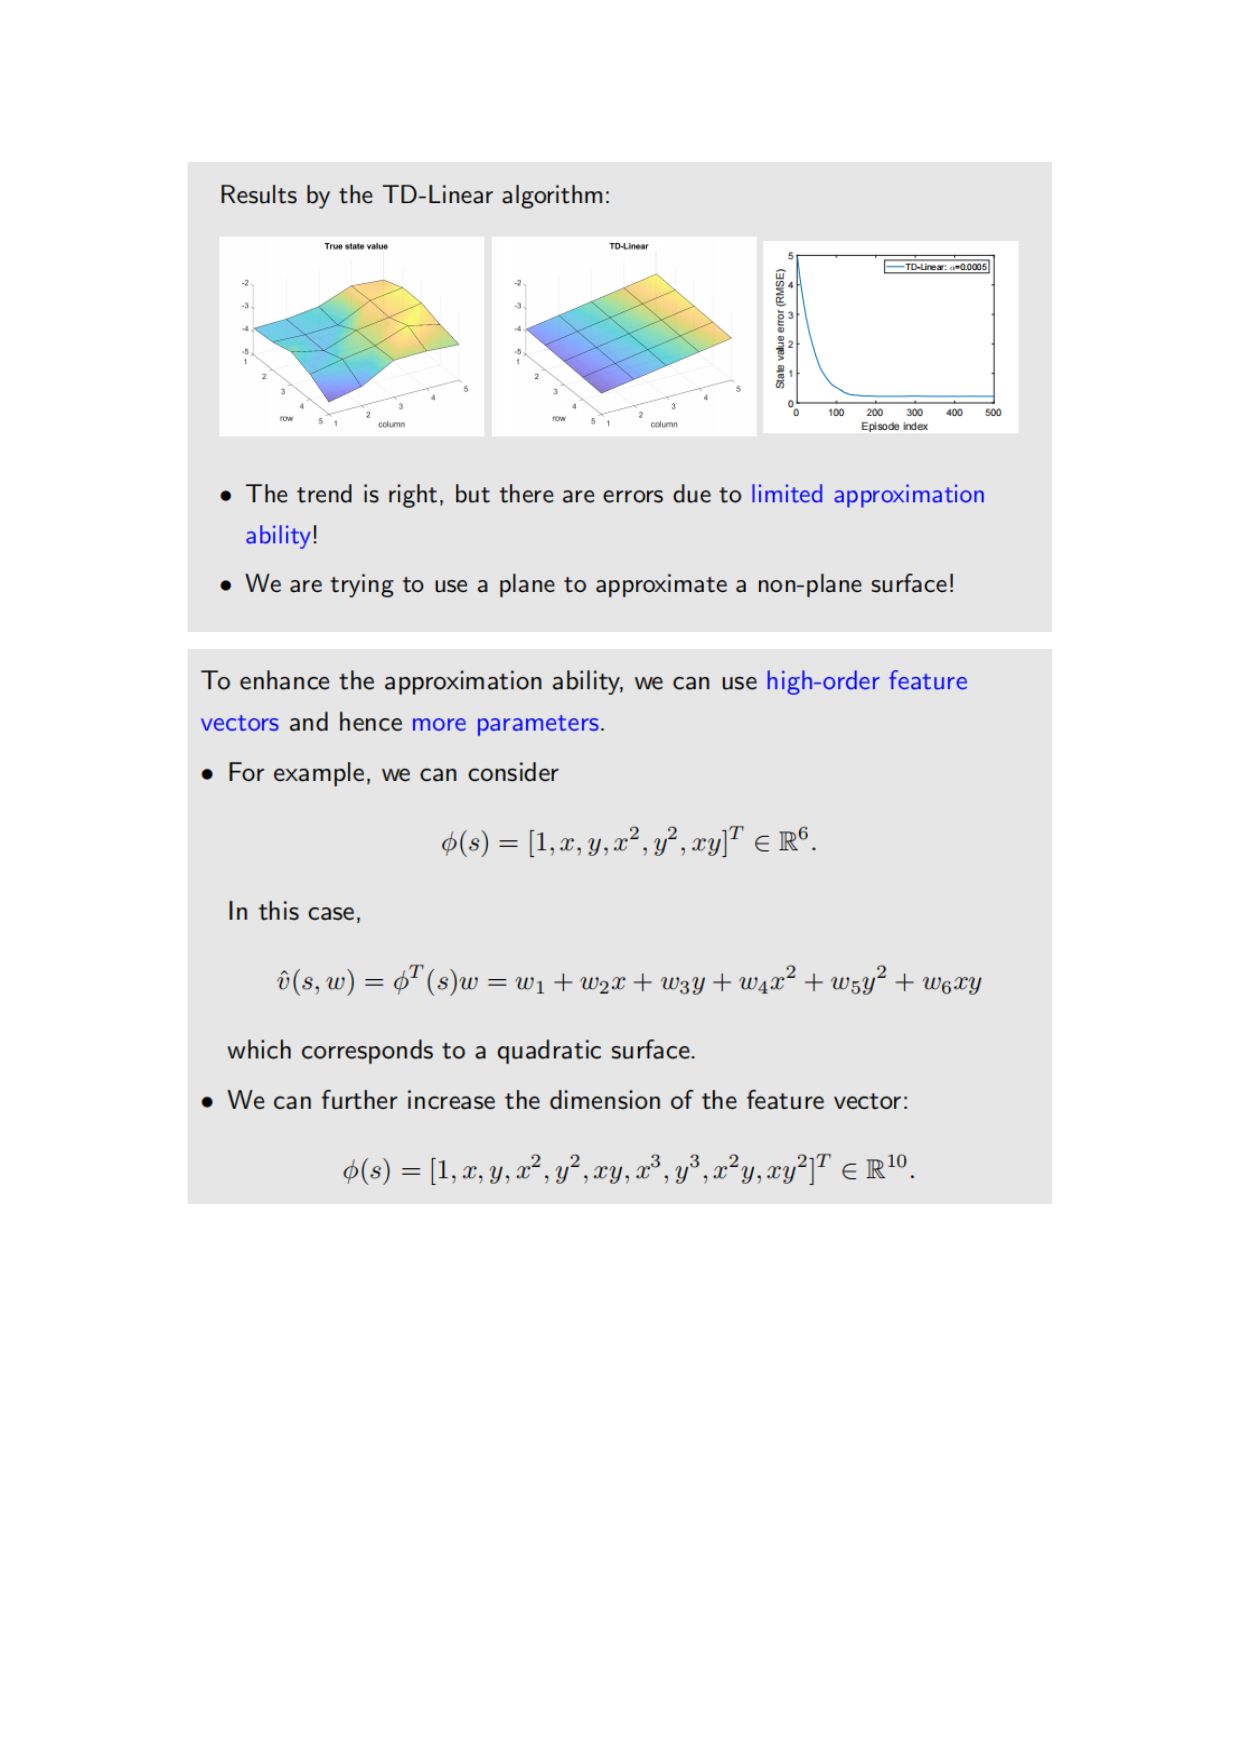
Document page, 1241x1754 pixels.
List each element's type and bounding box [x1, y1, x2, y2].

picture [187, 162, 1052, 632]
picture [187, 649, 1053, 1204]
